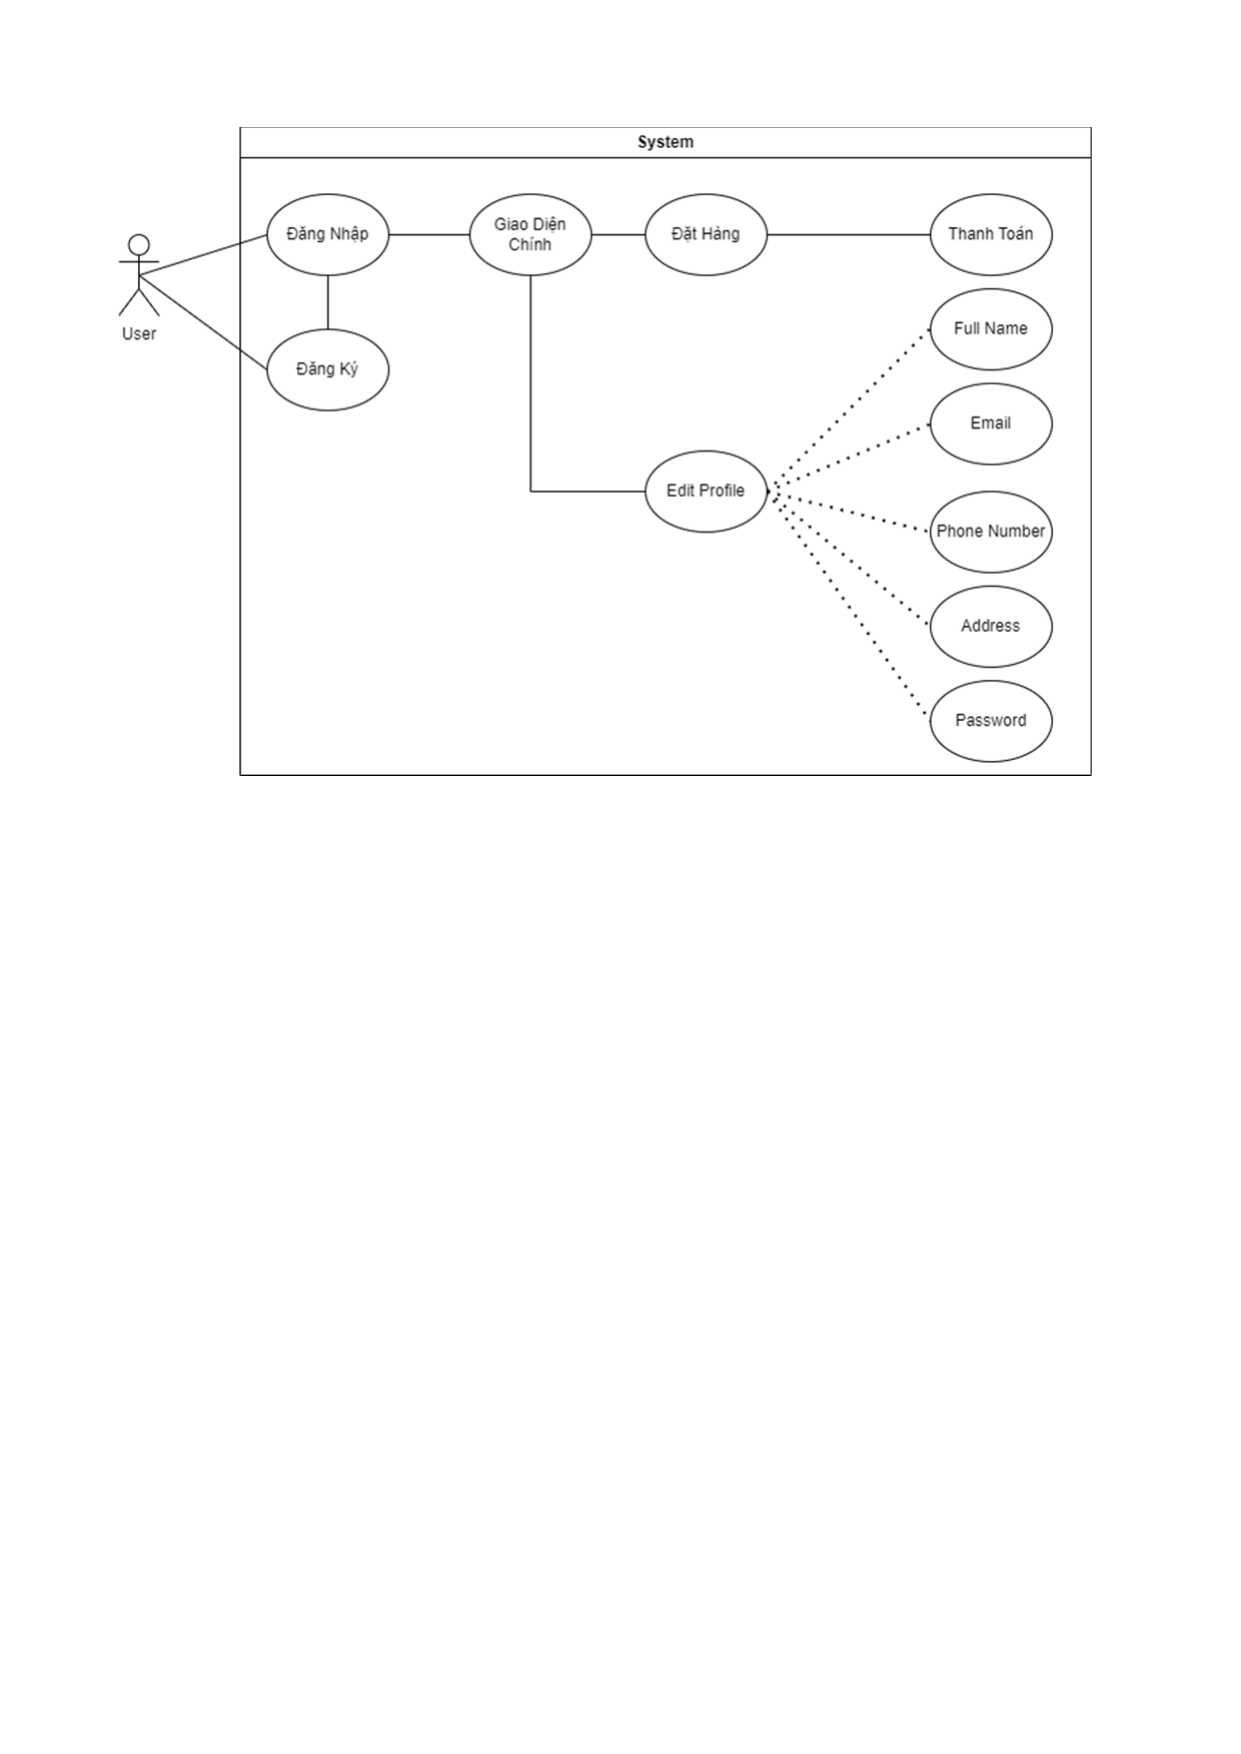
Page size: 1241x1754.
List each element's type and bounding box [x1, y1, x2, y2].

picture [118, 127, 1092, 776]
